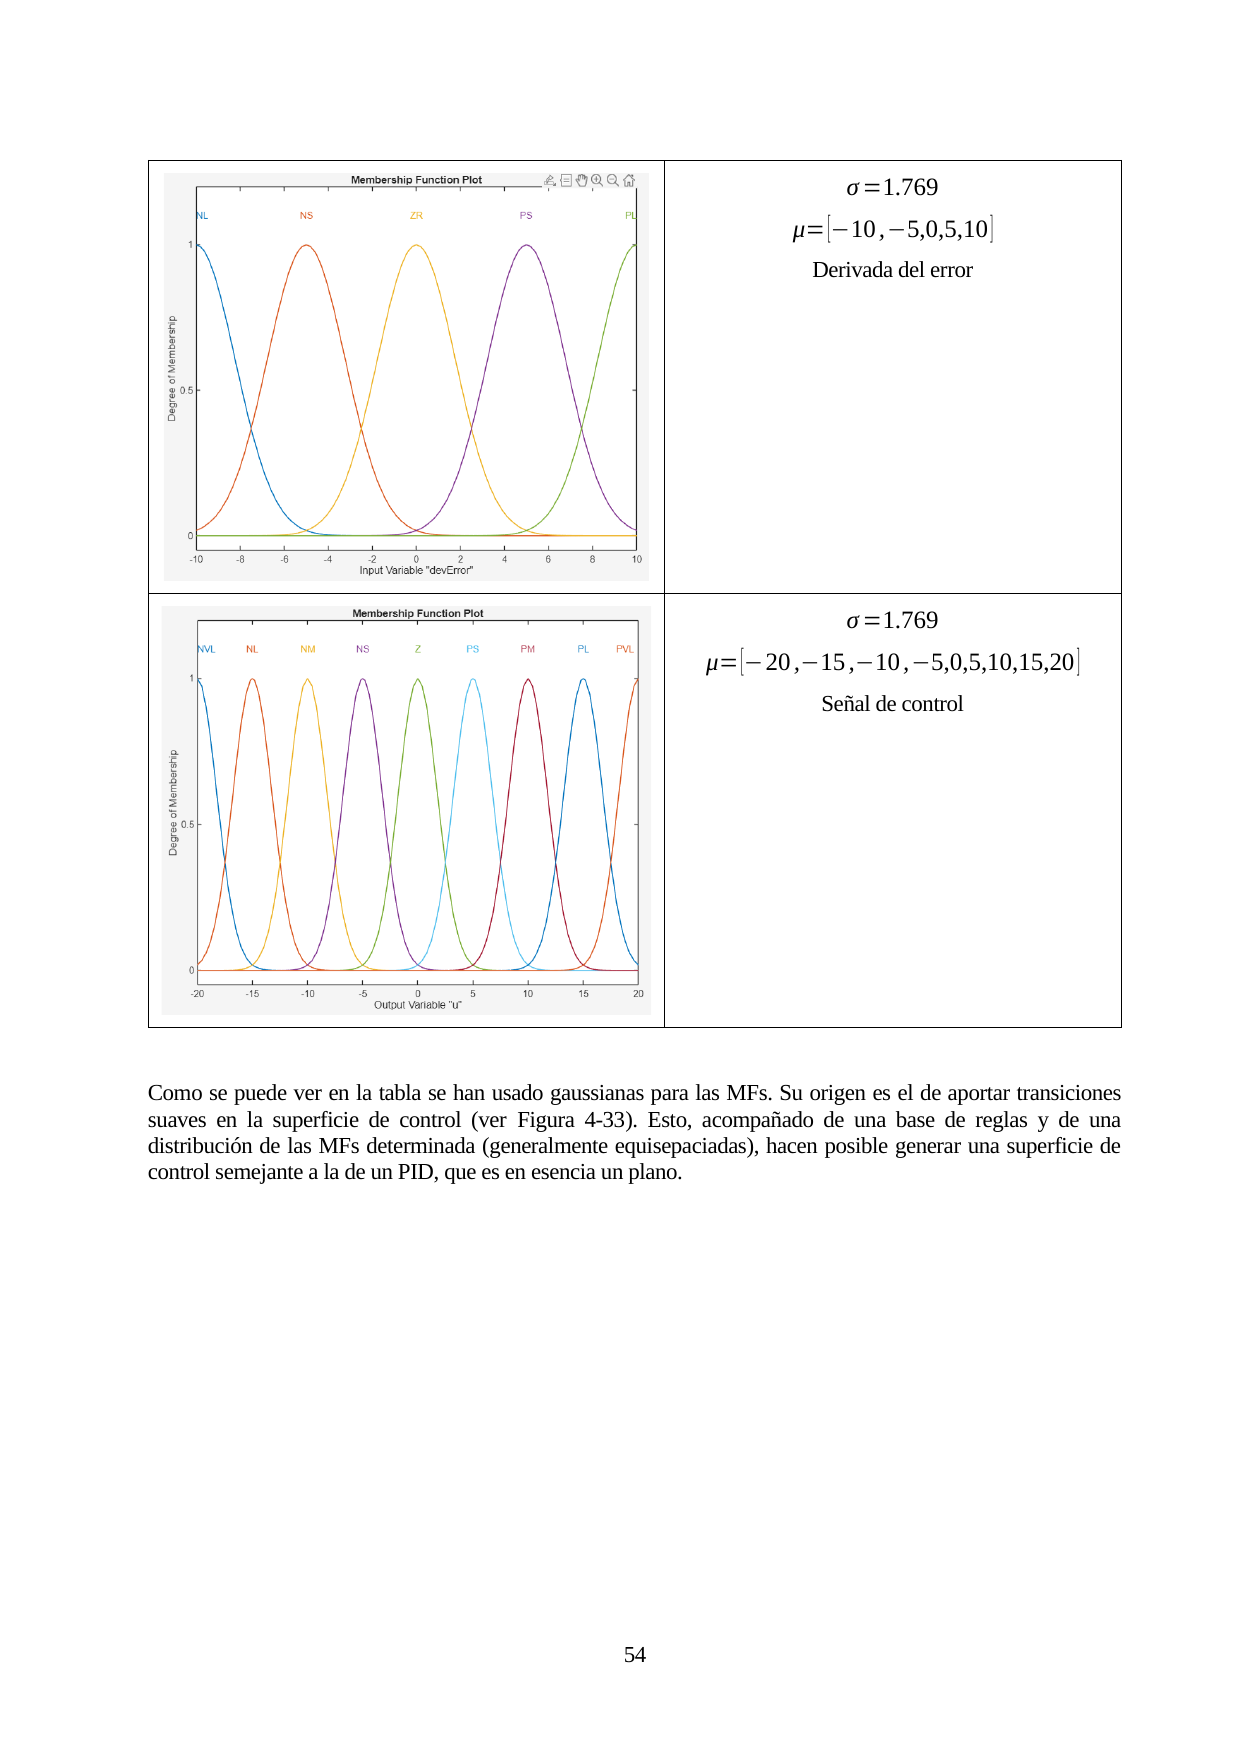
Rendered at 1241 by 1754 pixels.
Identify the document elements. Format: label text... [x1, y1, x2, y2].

table_cell Señal de control [665, 594, 1121, 1027]
table_cell Derivada del error [665, 161, 1121, 593]
table_cell [149, 161, 664, 593]
picture [161, 606, 652, 1015]
picture [163, 173, 649, 581]
table_cell [149, 594, 664, 1027]
